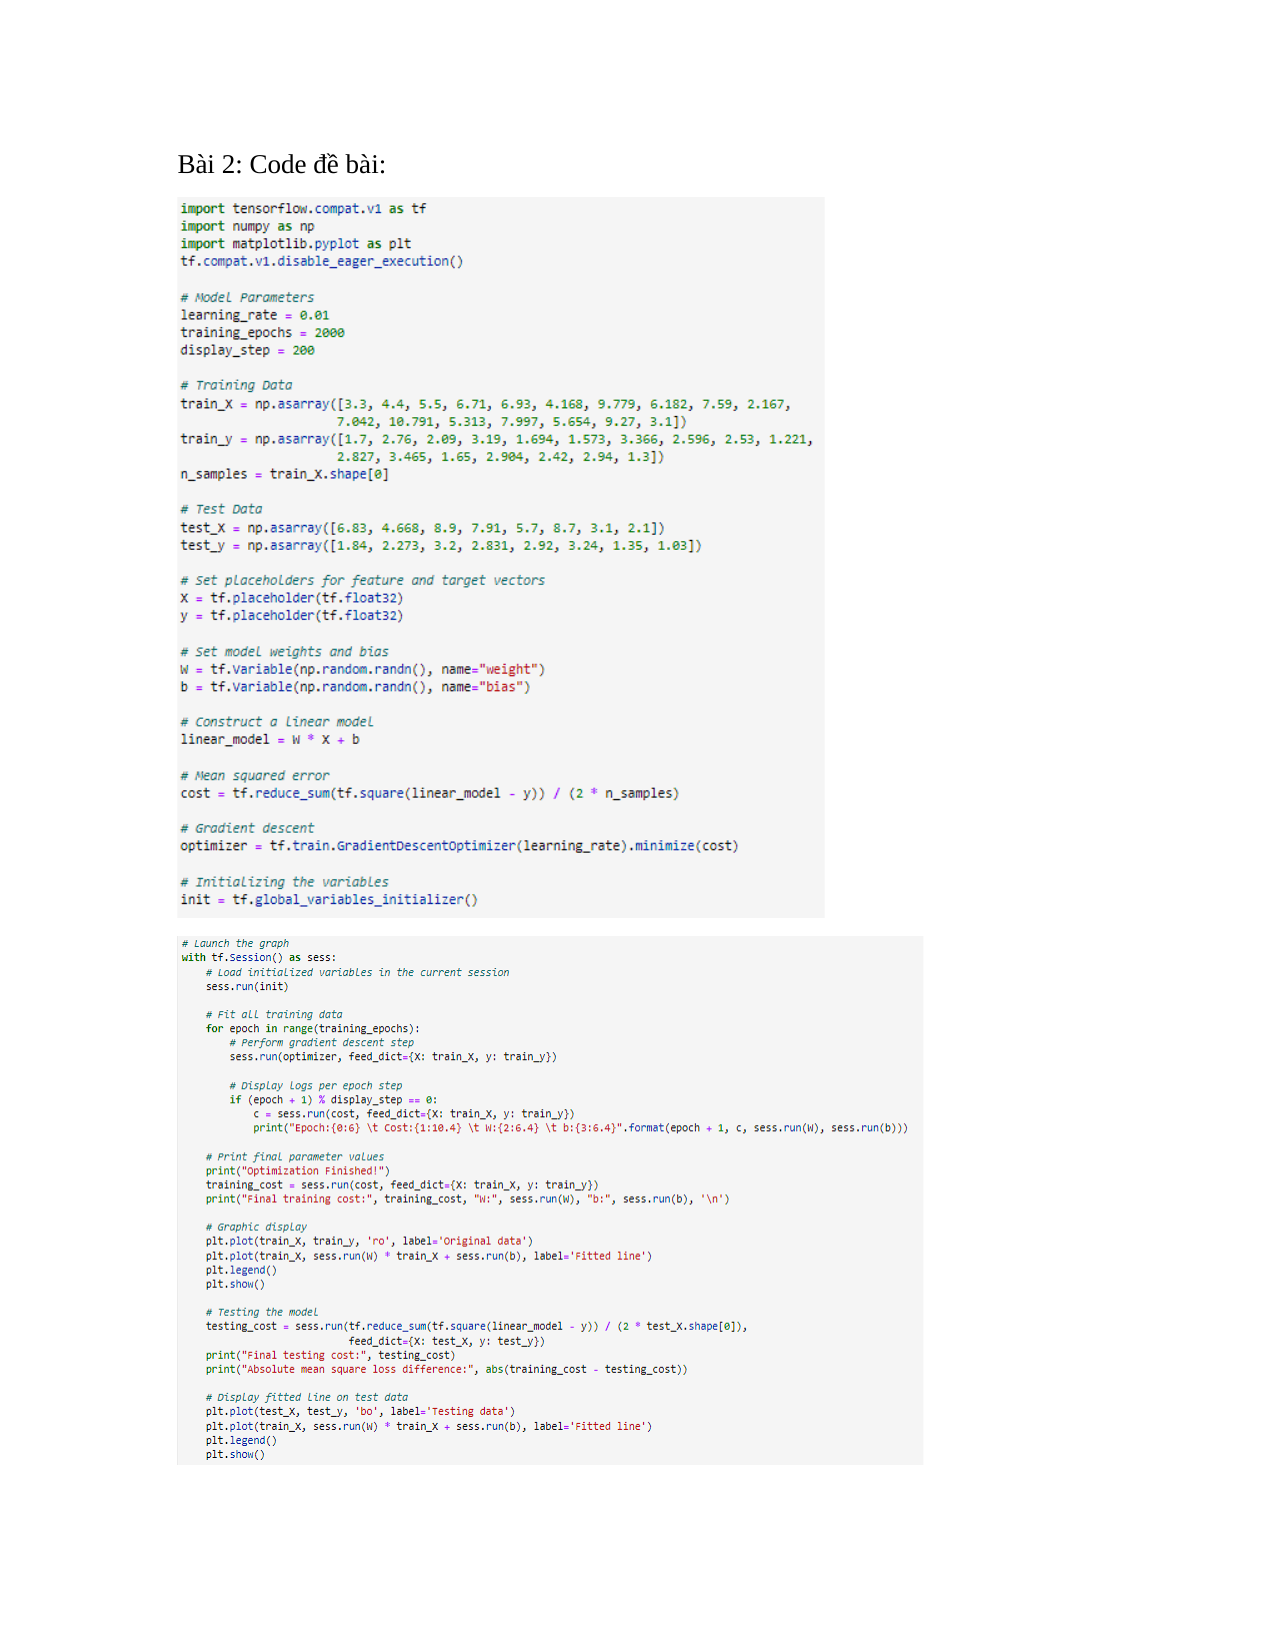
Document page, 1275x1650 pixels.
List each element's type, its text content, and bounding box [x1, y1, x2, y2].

picture [177, 197, 825, 918]
picture [177, 936, 924, 1465]
text Bài 2: Code đề bài: [177, 148, 1157, 179]
